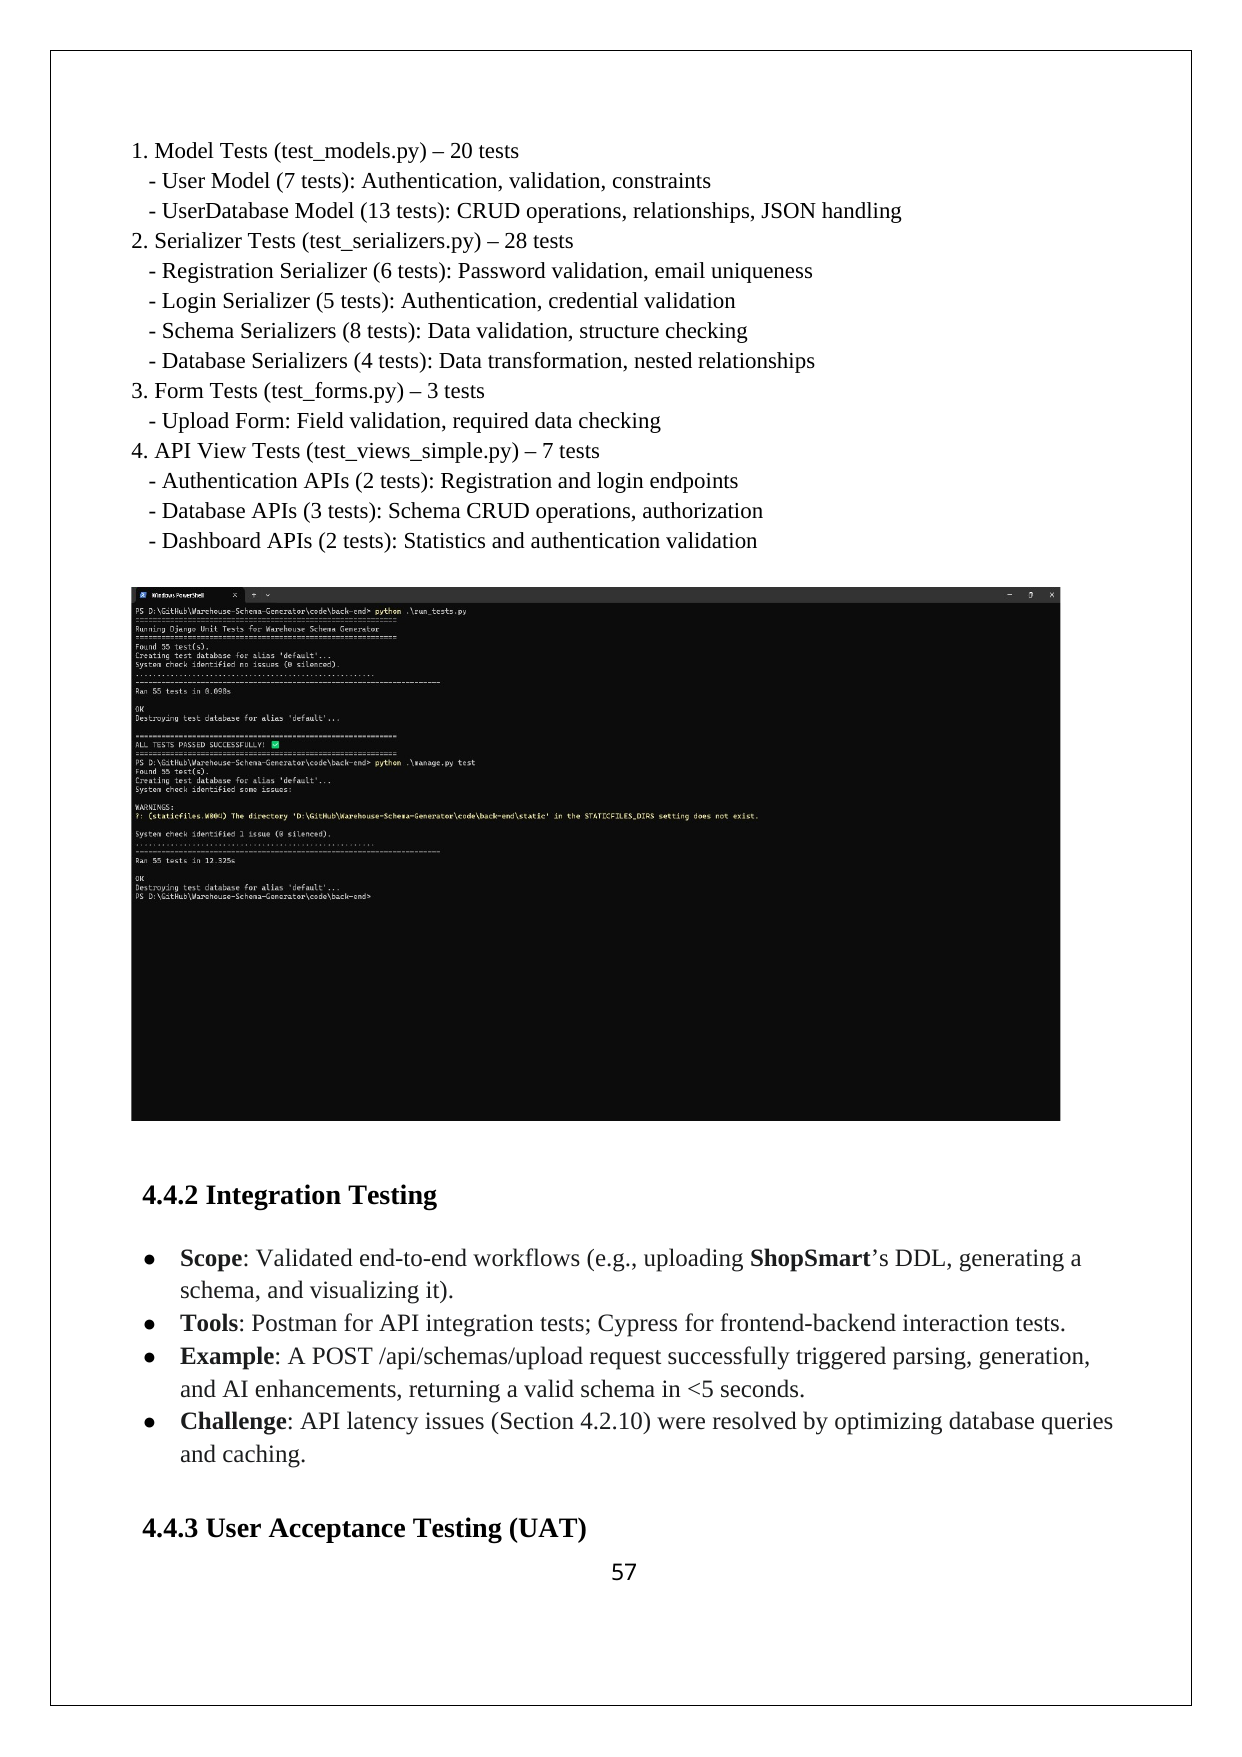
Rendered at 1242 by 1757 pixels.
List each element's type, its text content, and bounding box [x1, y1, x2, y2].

list Scope: Validated end-to-end workflows (e.g., uploading ShopSmart’s DDL, generating a schema, and visualizing it). [142, 1243, 1117, 1304]
list Example: A POST /api/schemas/upload request successfully triggered parsing, generation, and AI enhancements, returning a valid schema in <5 seconds. [142, 1341, 1117, 1402]
text 4. API View Tests (test_views_simple.py) – 7 tests - Authentication APIs (2 tests): Registration and login endpoints - Database APIs (3 tests): Schema CRUD operations, authorization - Dashboard APIs (2 tests): Statistics and authentication validation [131, 437, 1117, 554]
list Tools: Postman for API integration tests; Cypress for frontend-backend interaction tests. [142, 1308, 1117, 1337]
subtitle 4.4.3 User Acceptance Testing (UAT) [142, 1511, 1117, 1543]
list Challenge: API latency issues (Section 4.2.10) were resolved by optimizing database queries and caching. [142, 1406, 1117, 1468]
text 3. Form Tests (test_forms.py) – 3 tests - Upload Form: Field validation, required data checking [131, 377, 1117, 434]
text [131, 137, 1117, 224]
picture [131, 587, 1061, 1121]
text 2. Serializer Tests (test_serializers.py) – 28 tests - Registration Serializer (6 tests): Password validation, email uniqueness - Login Serializer (5 tests): Authentication, credential validation - Schema Serializers (8 tests): Data validation, structure checking - Database Serializers (4 tests): Data transformation, nested relationships [131, 227, 1117, 374]
subtitle 4.4.2 Integration Testing [142, 1178, 1117, 1211]
